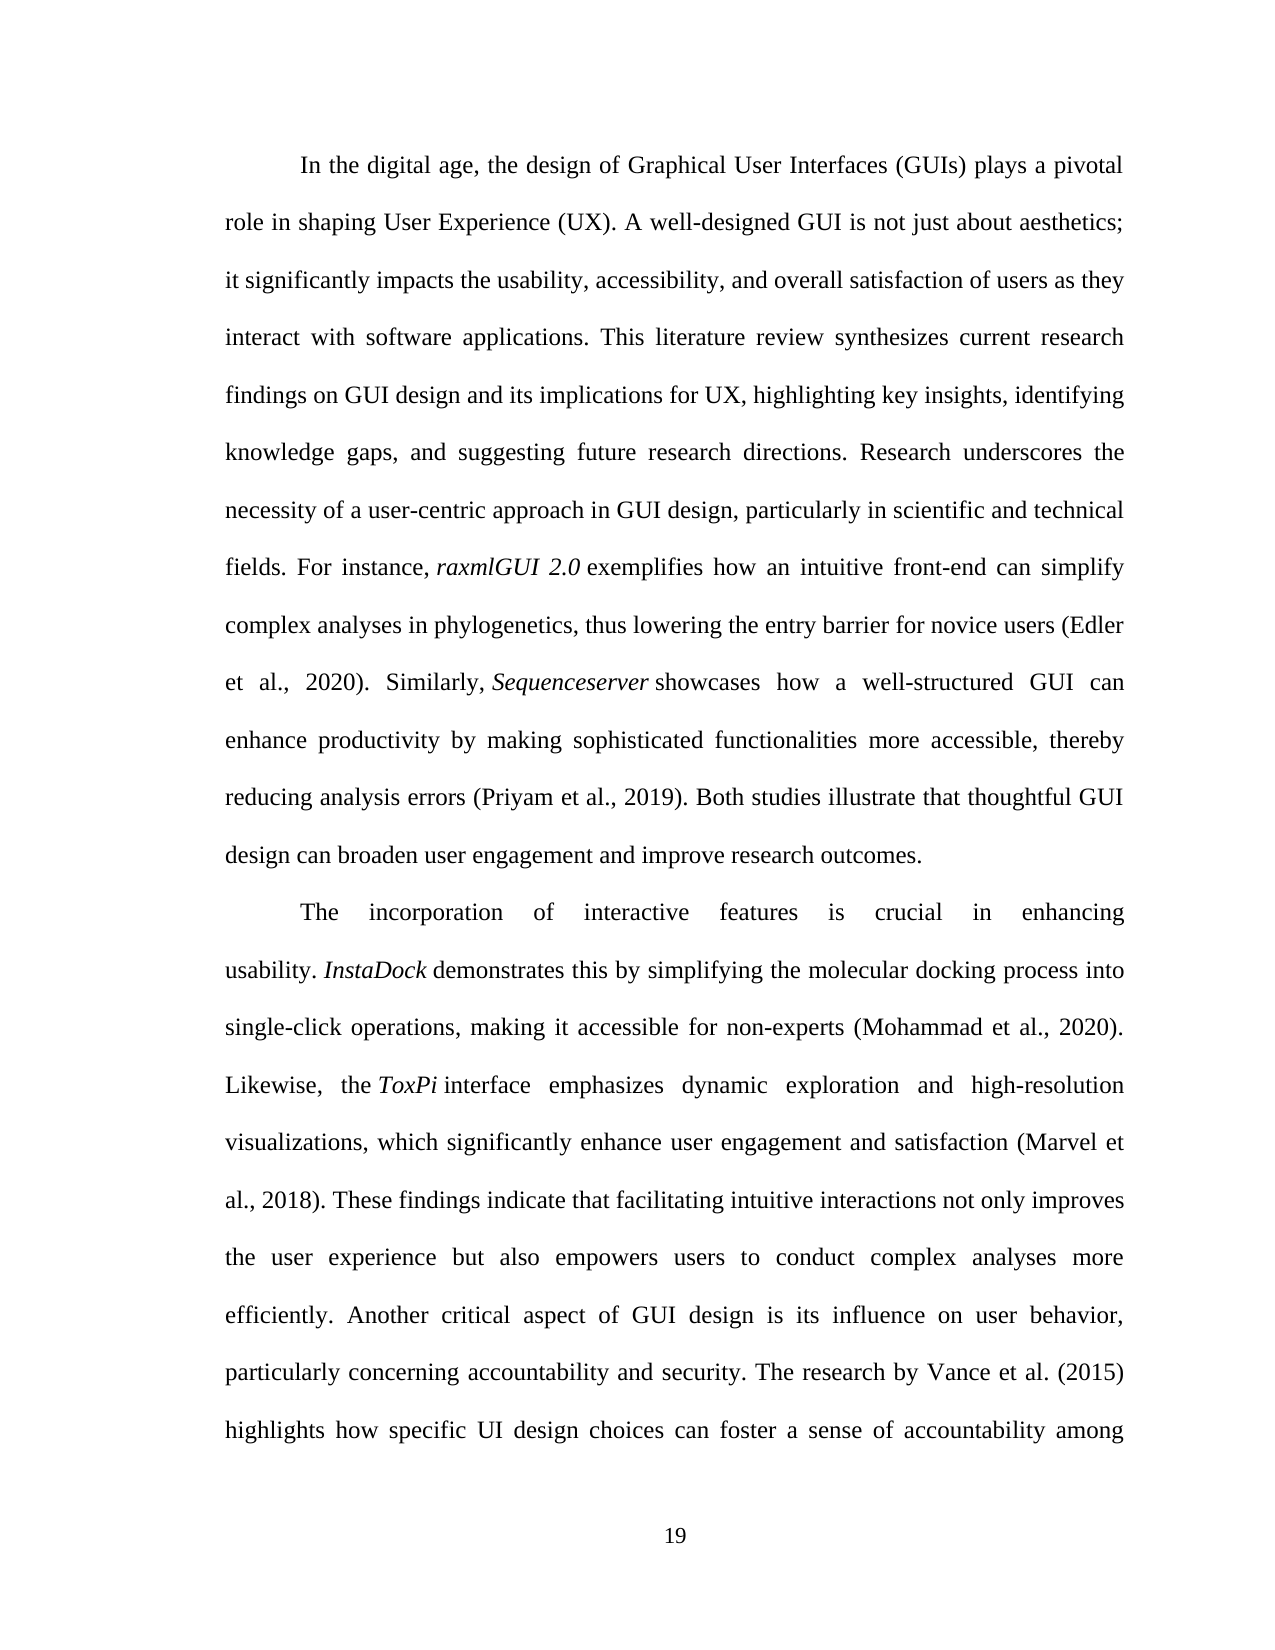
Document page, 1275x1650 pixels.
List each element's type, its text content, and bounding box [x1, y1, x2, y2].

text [225, 897, 1125, 1444]
text In the digital age, the design of Graphical User Interfaces (GUIs) plays a pivotal role in shaping User Experience (UX). A well-designed GUI is not just about aesthetics; it significantly impacts the usability, accessibility, and overall satisfaction of users as they interact with software applications. This literature review synthesizes current research findings on GUI design and its implications for UX, highlighting key insights, identifying knowledge gaps, and suggesting future research directions. Research underscores the necessity of a user-centric approach in GUI design, particularly in scientific and technical fields. For instance, raxmlGUI 2.0 exemplifies how an intuitive front-end can simplify complex analyses in phylogenetics, thus lowering the entry barrier for novice users (Edler et al., 2020). Similarly, Sequenceserver showcases how a well-structured GUI can enhance productivity by making sophisticated functionalities more accessible, thereby reducing analysis errors (Priyam et al., 2019). Both studies illustrate that thoughtful GUI design can broaden user engagement and improve research outcomes. [225, 150, 1125, 869]
